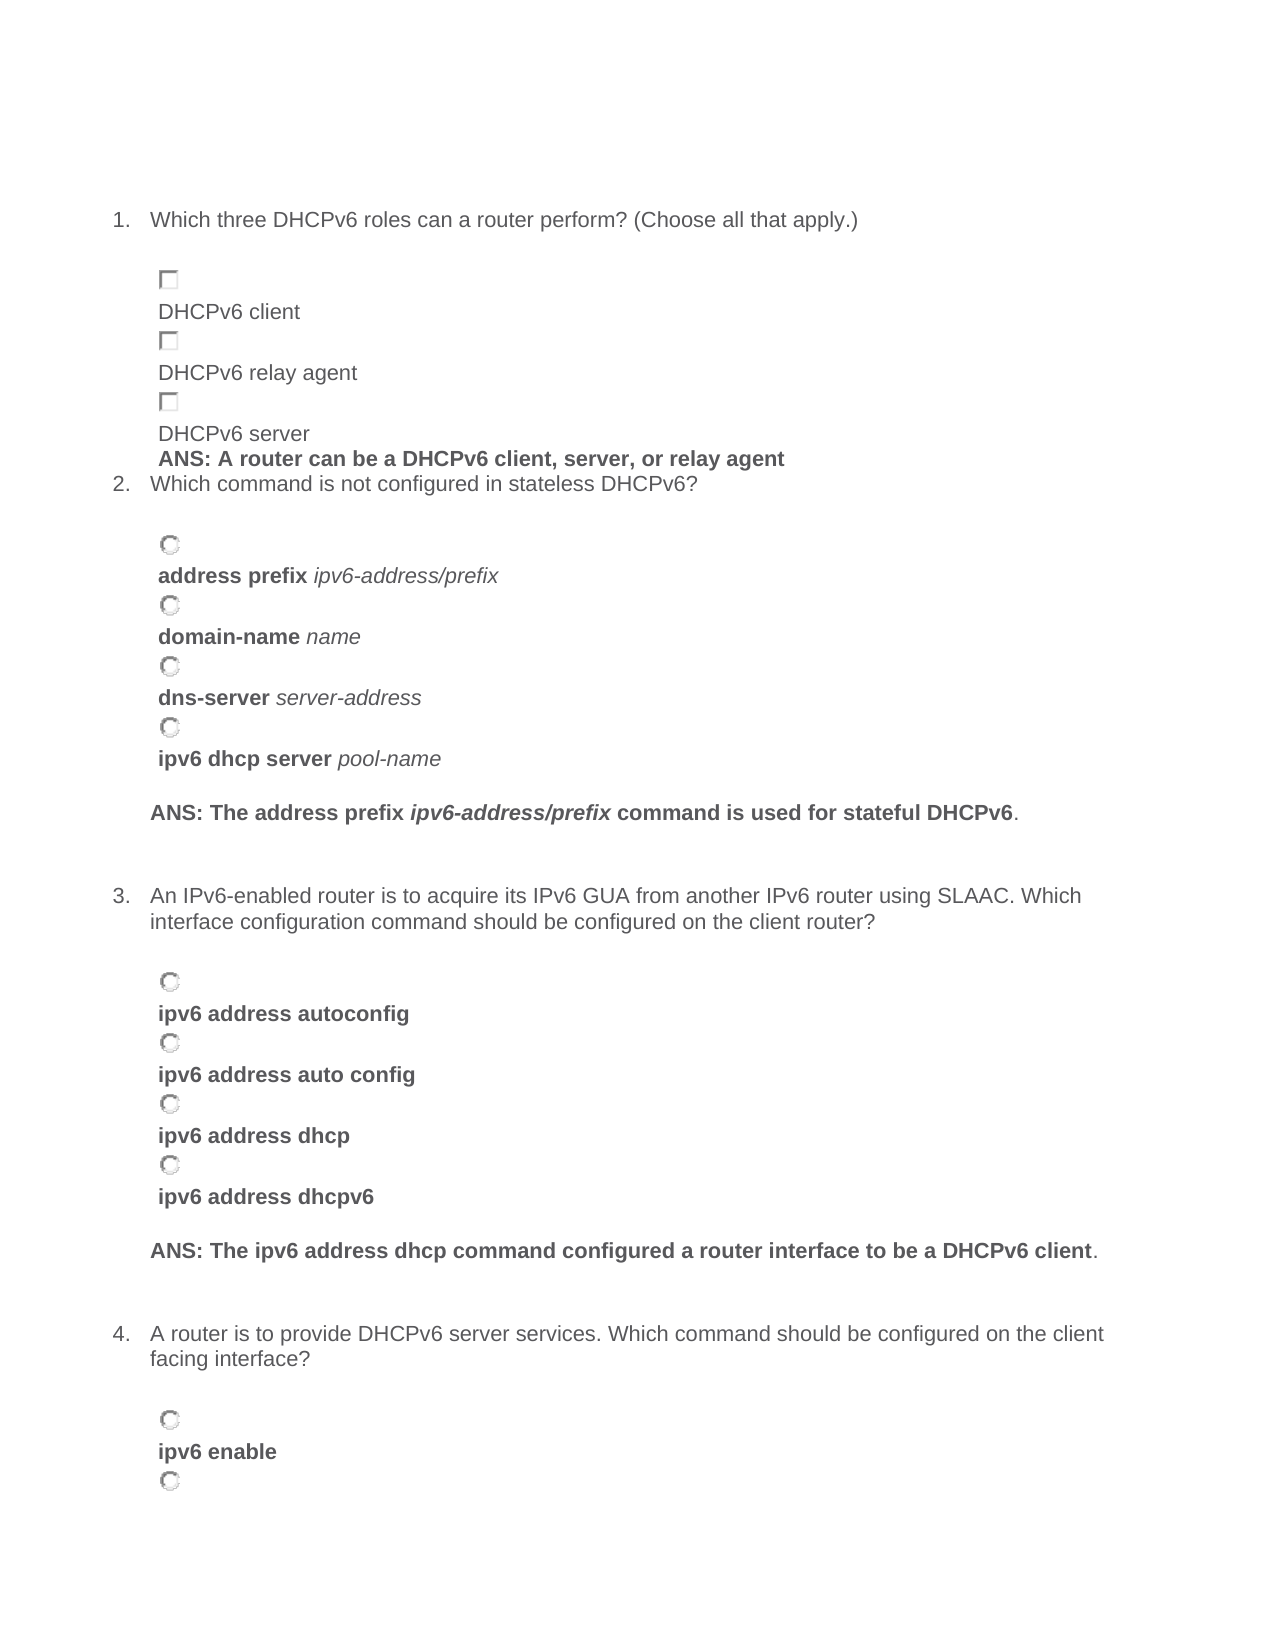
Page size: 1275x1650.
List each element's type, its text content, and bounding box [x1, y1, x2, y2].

text ANS: The address prefix ipv6-address/prefix command is used for stateful DHCPv6. [150, 800, 1125, 826]
text ipv6 address autoconfig [158, 1001, 1125, 1026]
text DHCPv6 server [158, 421, 1125, 446]
text ipv6 dhcp server pool-name [158, 746, 1125, 771]
list An IPv6-enabled router is to acquire its IPv6 GUA from another IPv6 router using SLAAC. Which interface configuration command should be configured on the client router? [112, 883, 1125, 934]
text ipv6 address dhcpv6 [158, 1184, 1125, 1209]
list A router is to provide DHCPv6 server services. Which command should be configured on the client facing interface? [112, 1321, 1125, 1372]
text dns-server server-address [158, 685, 1125, 710]
list Which command is not configured in stateless DHCPv6? [112, 471, 1125, 496]
text ANS: A router can be a DHCPv6 client, server, or relay agent [158, 446, 1125, 471]
text DHCPv6 client [158, 299, 1125, 324]
text address prefix ipv6-address/prefix [158, 563, 1125, 588]
text domain-name name [158, 624, 1125, 649]
text ipv6 enable [158, 1438, 1125, 1464]
text ANS: The ipv6 address dhcp command configured a router interface to be a DHCPv6 client. [150, 1238, 1125, 1263]
text DHCPv6 relay agent [158, 359, 1125, 385]
list Which three DHCPv6 roles can a router perform? (Choose all that apply.) [112, 206, 1125, 232]
text ipv6 address auto config [158, 1062, 1125, 1087]
text ipv6 address dhcp [158, 1123, 1125, 1148]
